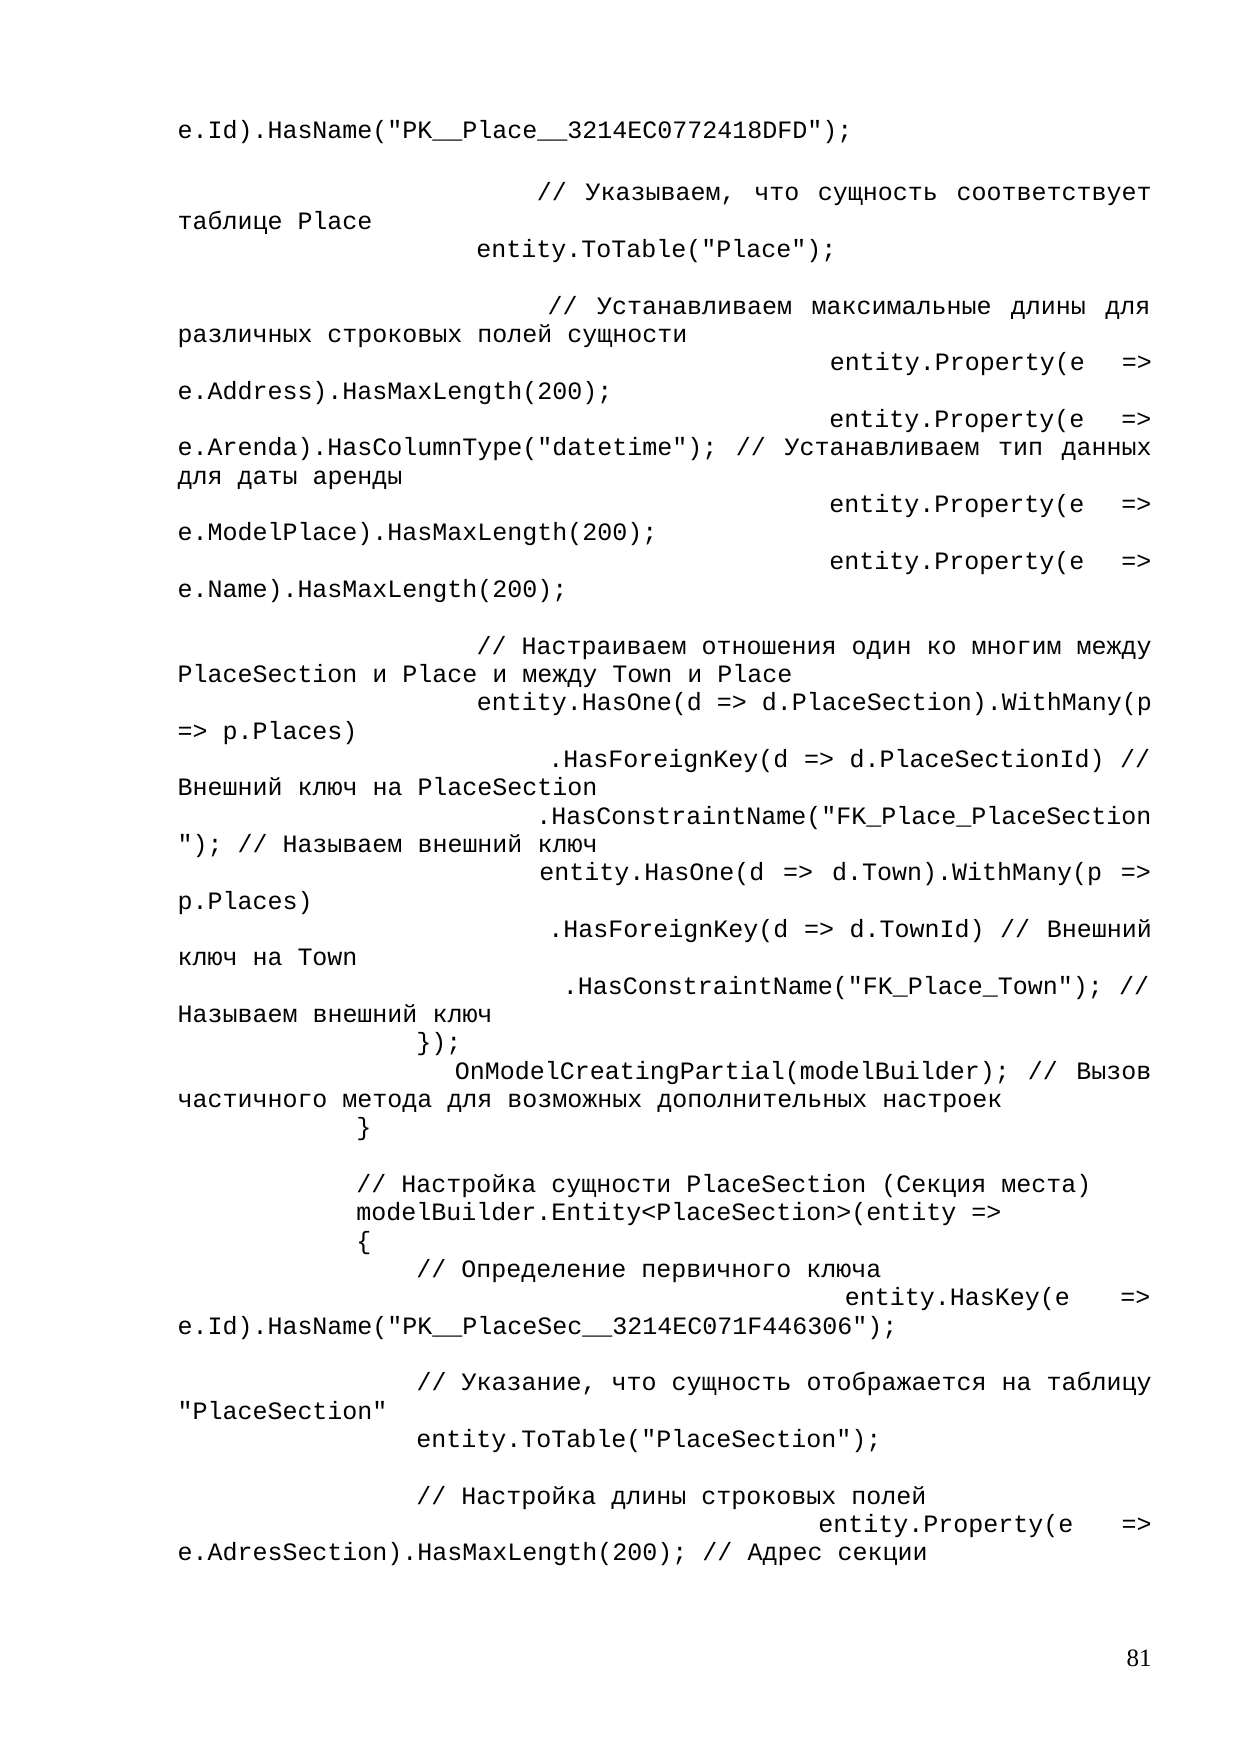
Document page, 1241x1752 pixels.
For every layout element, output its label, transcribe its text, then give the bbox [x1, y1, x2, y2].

text .HasConstraintName("FK_Place_PlaceSection"); // Называем внешний ключ [177, 803, 1152, 860]
text entity.ToTable("Place"); [177, 237, 1152, 265]
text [177, 118, 1152, 146]
text // Устанавливаем максимальные длины для различных строковых полей сущности [177, 293, 1152, 350]
text // Настраиваем отношения один ко многим между PlaceSection и Place и между Town и Place [177, 633, 1152, 690]
text }); [177, 1030, 1152, 1058]
text // Настройка сущности PlaceSection (Секция места) [177, 1172, 1152, 1200]
text } [177, 1115, 1152, 1143]
text modelBuilder.Entity<PlaceSection>(entity => [177, 1200, 1152, 1228]
text // Указание, что сущность отображается на таблицу "PlaceSection" [177, 1370, 1152, 1427]
text entity.Property(e => e.Address).HasMaxLength(200); [177, 350, 1152, 407]
text entity.Property(e => e.AdresSection).HasMaxLength(200); // Адрес секции [177, 1512, 1152, 1568]
text .HasForeignKey(d => d.PlaceSectionId) // Внешний ключ на PlaceSection [177, 747, 1152, 803]
text OnModelCreatingPartial(modelBuilder); // Вызов частичного метода для возможных дополнительных настроек [177, 1058, 1152, 1115]
text entity.Property(e => e.Arenda).HasColumnType("datetime"); // Устанавливаем тип данных для даты аренды [177, 407, 1152, 492]
text .HasForeignKey(d => d.TownId) // Внешний ключ на Town [177, 917, 1152, 973]
text // Указываем, что сущность соответствует таблице Place [177, 180, 1152, 237]
text entity.HasOne(d => d.PlaceSection).WithMany(p => p.Places) [177, 690, 1152, 747]
text .HasConstraintName("FK_Place_Town"); // Называем внешний ключ [177, 973, 1152, 1030]
text entity.HasKey(e => e.Id).HasName("PK__PlaceSec__3214EC071F446306"); [177, 1285, 1152, 1342]
text // Настройка длины строковых полей [177, 1483, 1152, 1512]
text entity.Property(e => e.ModelPlace).HasMaxLength(200); [177, 492, 1152, 548]
text entity.HasOne(d => d.Town).WithMany(p => p.Places) [177, 860, 1152, 917]
text entity.ToTable("PlaceSection"); [177, 1427, 1152, 1455]
text { [177, 1228, 1152, 1257]
text // Определение первичного ключа [177, 1257, 1152, 1285]
text entity.Property(e => e.Name).HasMaxLength(200); [177, 548, 1152, 605]
